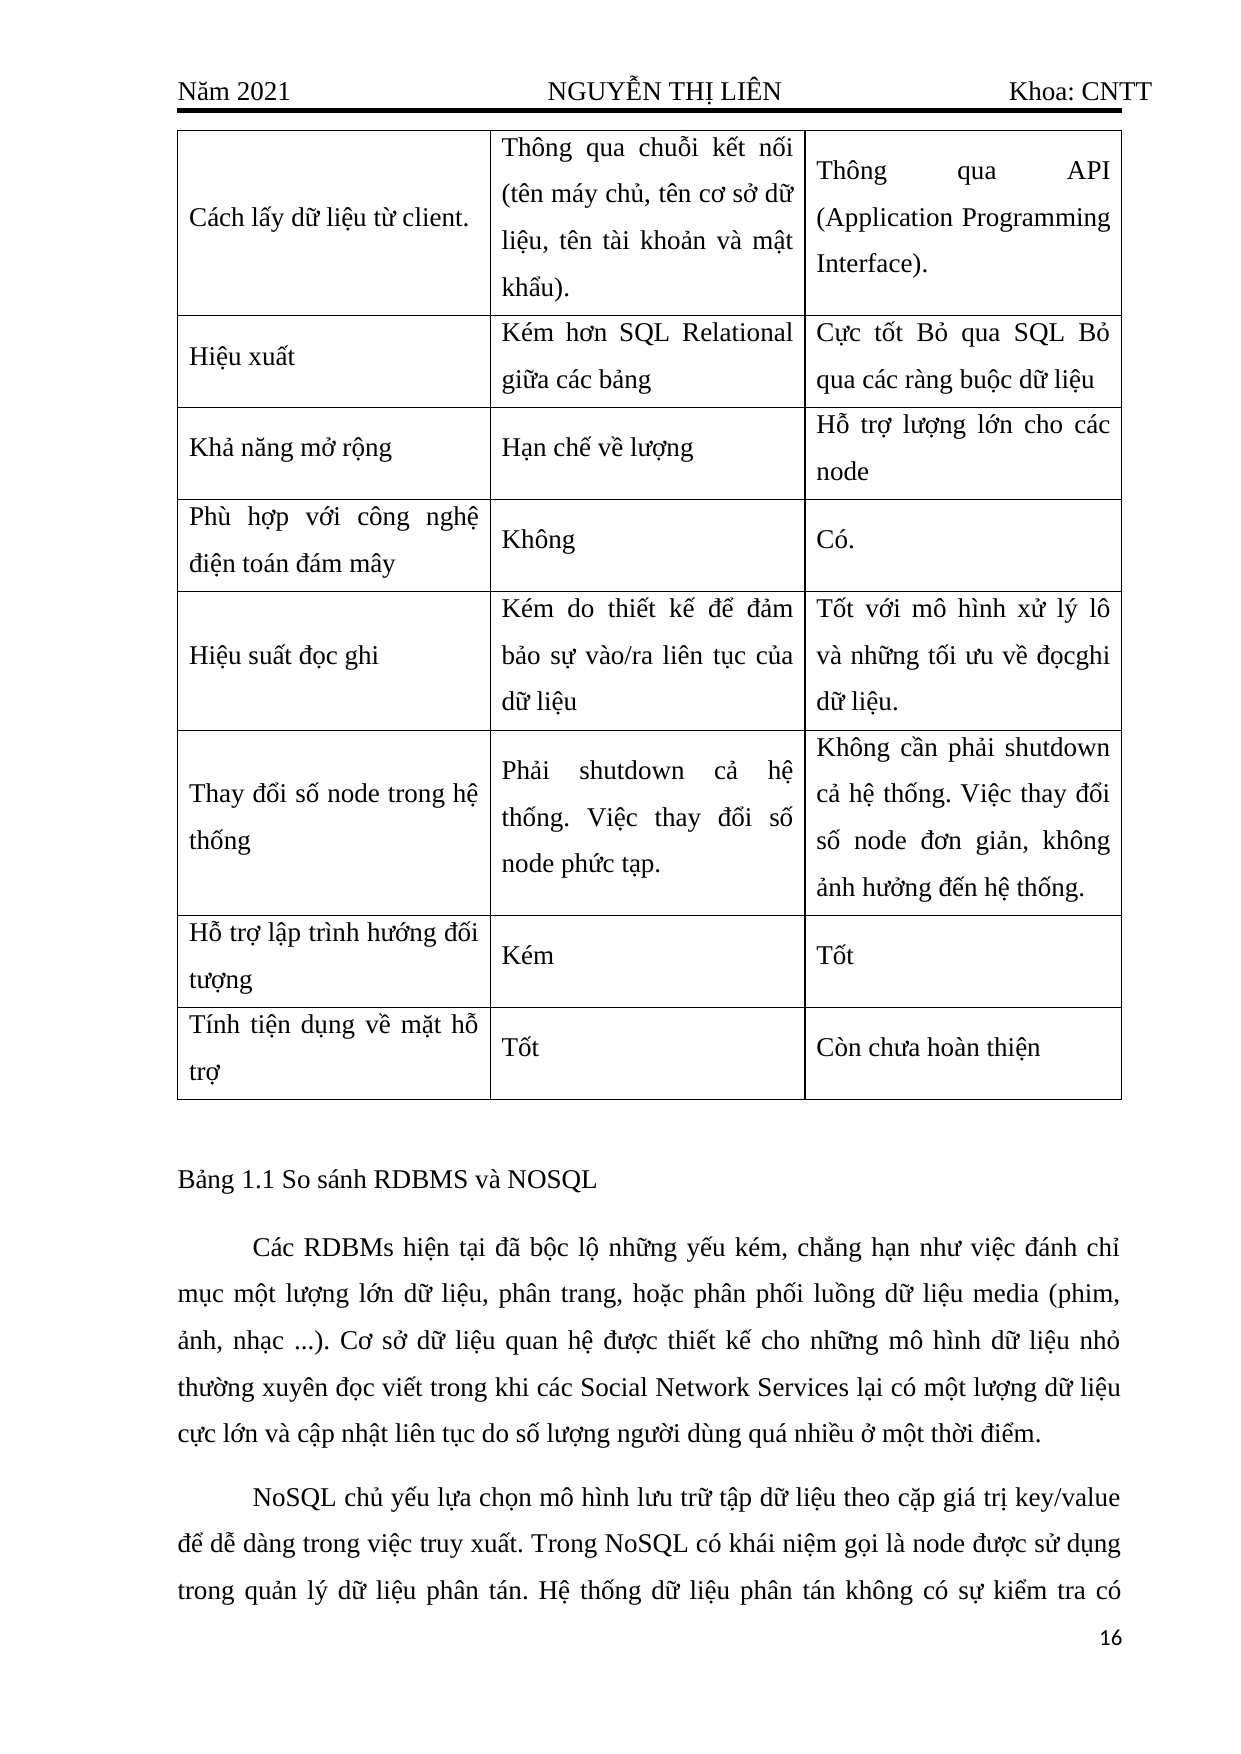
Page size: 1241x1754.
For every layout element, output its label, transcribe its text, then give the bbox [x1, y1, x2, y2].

table_cell Không [491, 500, 804, 591]
table_cell Khả năng mở rộng [178, 408, 490, 499]
table_cell Thông qua chuỗi kết nối (tên máy chủ, tên cơ sở dữ liệu, tên tài khoản và mật khẩu). [491, 131, 804, 315]
table_cell Kém [491, 916, 804, 1007]
text Các RDBMs hiện tại đã bộc lộ những yếu kém, chẳng hạn như việc đánh chỉ mục một lượng lớn dữ liệu, phân trang, hoặc phân phối luồng dữ liệu media (phim, ảnh, nhạc ...). Cơ sở dữ liệu quan hệ được thiết kế cho những mô hình dữ liệu nhỏ thường xuyên đọc viết trong khi các Social Network Services lại có một lượng dữ liệu cực lớn và cập nhật liên tục do số lượng người dùng quá nhiều ở một thời điểm. [177, 1231, 1122, 1449]
table_cell Hỗ trợ lập trình hướng đối tượng [178, 916, 490, 1007]
table_cell Tốt [491, 1008, 804, 1099]
table_cell Thay đổi số node trong hệ thống [178, 731, 490, 915]
table_cell Kém do thiết kế để đảm bảo sự vào/ra liên tục của dữ liệu [491, 592, 804, 730]
table_cell Có. [806, 500, 1121, 591]
table_cell Hạn chế về lượng [491, 408, 804, 499]
table_cell Kém hơn SQL Relational giữa các bảng [491, 316, 804, 407]
table_cell Cách lấy dữ liệu từ client. [178, 131, 490, 315]
table_cell Không cần phải shutdown cả hệ thống. Việc thay đổi số node đơn giản, không ảnh hưởng đến hệ thống. [806, 731, 1121, 915]
table_cell Phù hợp với công nghệ điện toán đám mây [178, 500, 490, 591]
table_cell Thông qua API (Application Programming Interface). [806, 131, 1121, 315]
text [177, 1481, 1122, 1605]
table_cell Tính tiện dụng về mặt hỗ trợ [178, 1008, 490, 1099]
table_cell Tốt [806, 916, 1121, 1007]
table_cell Còn chưa hoàn thiện [806, 1008, 1121, 1099]
table_cell Phải shutdown cả hệ thống. Việc thay đổi số node phức tạp. [491, 731, 804, 915]
table_cell Hiệu suất đọc ghi [178, 592, 490, 730]
table_cell Hỗ trợ lượng lớn cho các node [806, 408, 1121, 499]
table_cell Cực tốt Bỏ qua SQL Bỏ qua các ràng buộc dữ liệu [806, 316, 1121, 407]
text Bảng 1.1 So sánh RDBMS và NOSQL [177, 1163, 1122, 1194]
table_cell Tốt với mô hình xử lý lô và những tối ưu về đọcghi dữ liệu. [806, 592, 1121, 730]
table_cell Hiệu xuất [178, 316, 490, 407]
